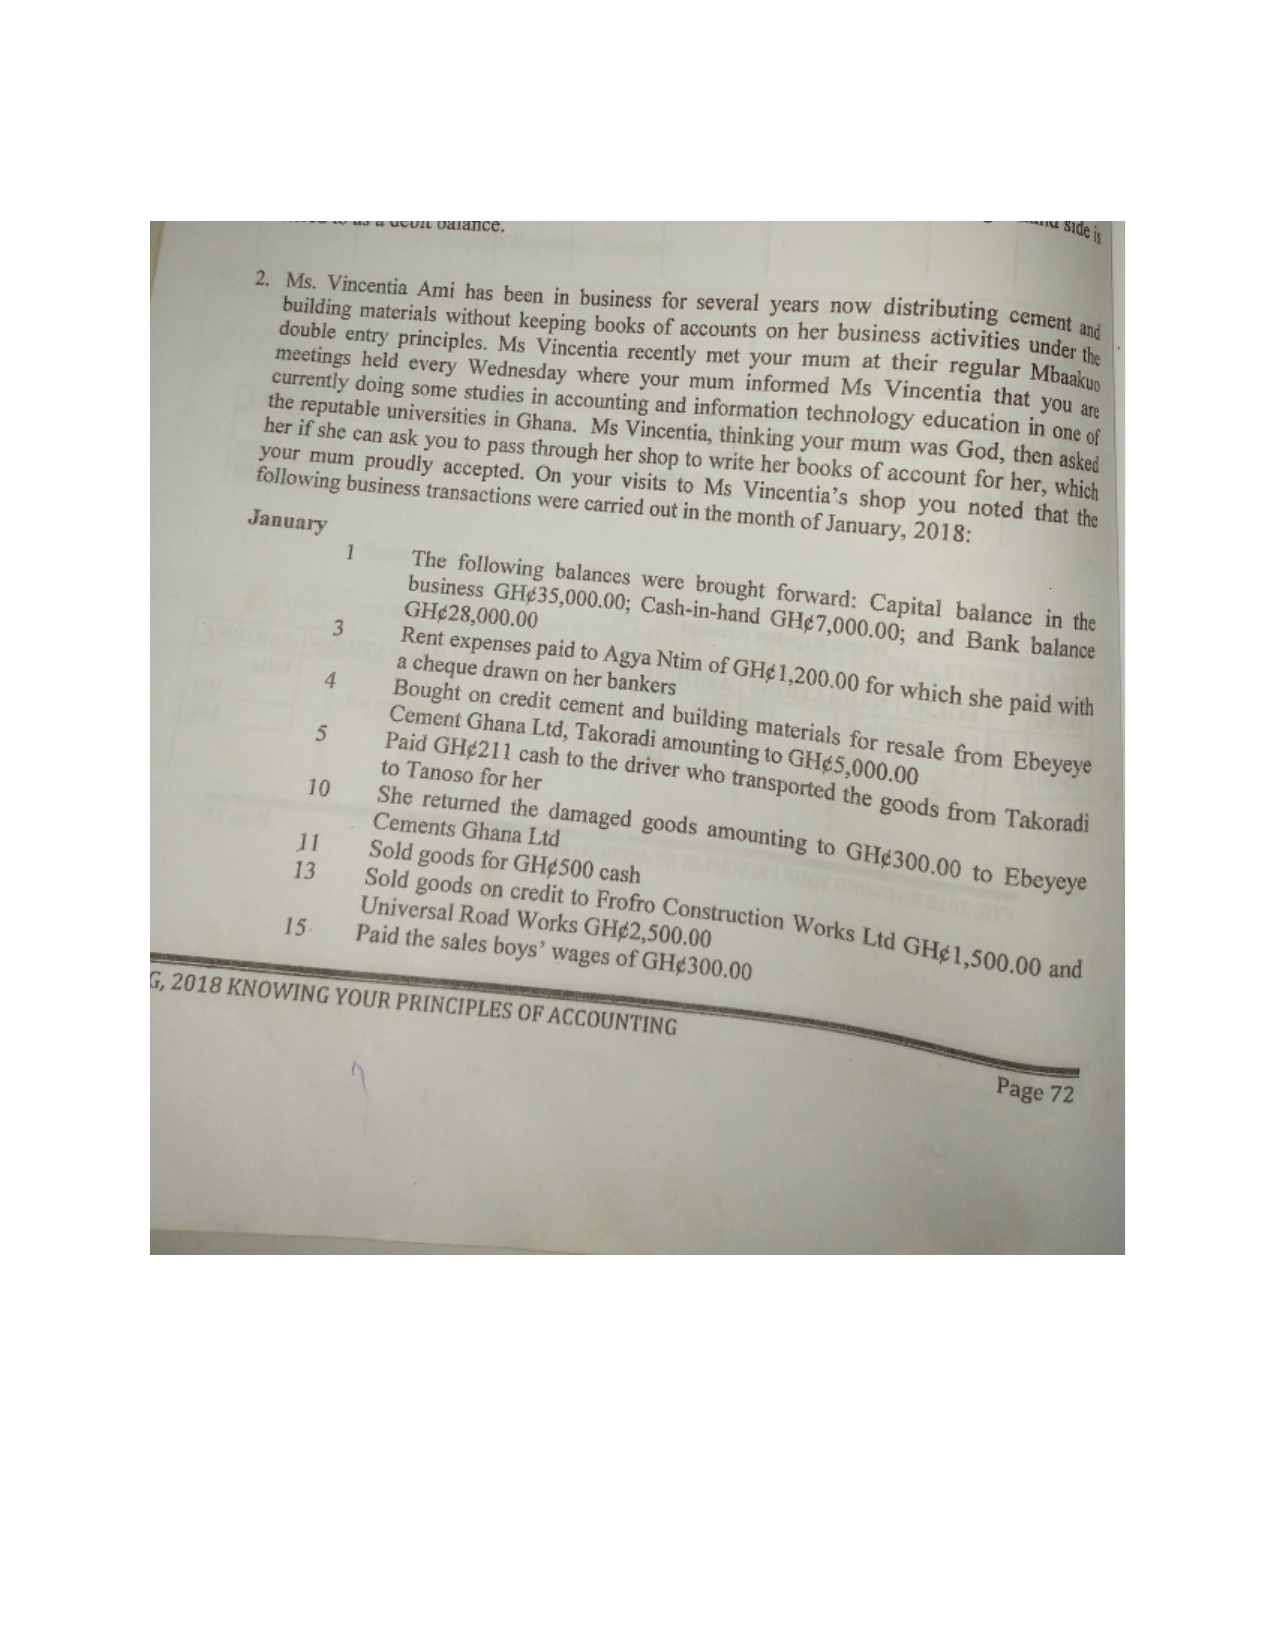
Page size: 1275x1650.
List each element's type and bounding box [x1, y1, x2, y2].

picture [150, 221, 1125, 1255]
